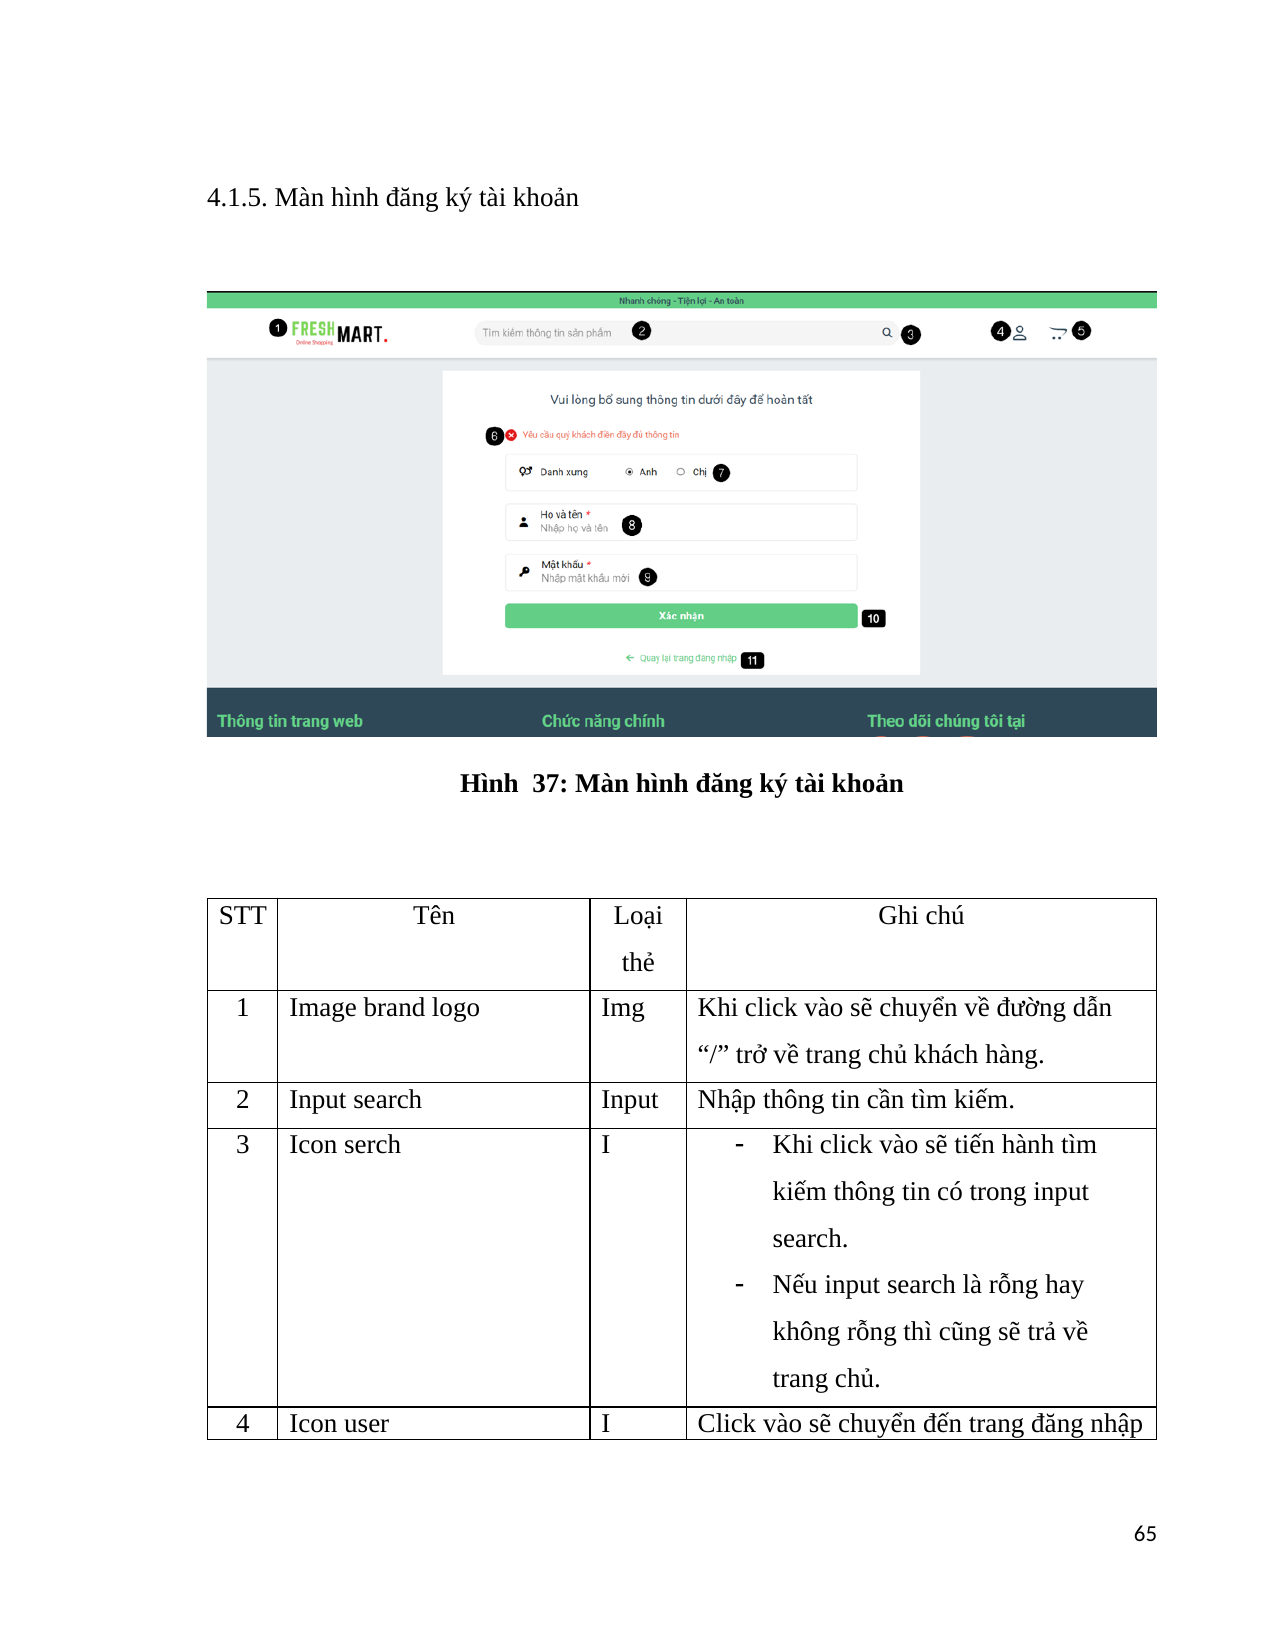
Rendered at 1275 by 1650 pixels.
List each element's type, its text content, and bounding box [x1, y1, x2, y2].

table_cell Khi click vào sẽ chuyển về đường dẫn “/” trở về trang chủ khách hàng. [687, 991, 1156, 1082]
table_cell Input search [278, 1083, 589, 1127]
table_cell 3 [208, 1129, 277, 1406]
table_header Loại thẻ [591, 899, 686, 990]
text Hình 37: Màn hình đăng ký tài khoản [207, 767, 1157, 798]
table_cell 4 [208, 1408, 277, 1438]
table_cell Input [591, 1083, 686, 1127]
table_cell Khi click vào sẽ tiến hành tìm kiếm thông tin có trong input search. Nếu input search là rỗng hay không rỗng thì cũng sẽ trả về trang chủ. [687, 1129, 1156, 1406]
table_cell Icon user [278, 1408, 589, 1438]
table_cell Nhập thông tin cần tìm kiếm. [687, 1083, 1156, 1127]
picture [206, 291, 1157, 737]
table_cell Icon serch [278, 1129, 589, 1406]
table_cell I [591, 1408, 686, 1438]
subtitle 4.1.5. Màn hình đăng ký tài khoản [207, 181, 1157, 212]
table_cell 1 [208, 991, 277, 1082]
table_header STT [208, 899, 277, 990]
table_header Ghi chú [687, 899, 1156, 990]
table_cell I [591, 1129, 686, 1406]
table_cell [687, 1408, 1156, 1438]
table_cell 2 [208, 1083, 277, 1127]
table_cell Img [591, 991, 686, 1082]
table_cell Image brand logo [278, 991, 589, 1082]
table_header Tên [278, 899, 589, 990]
